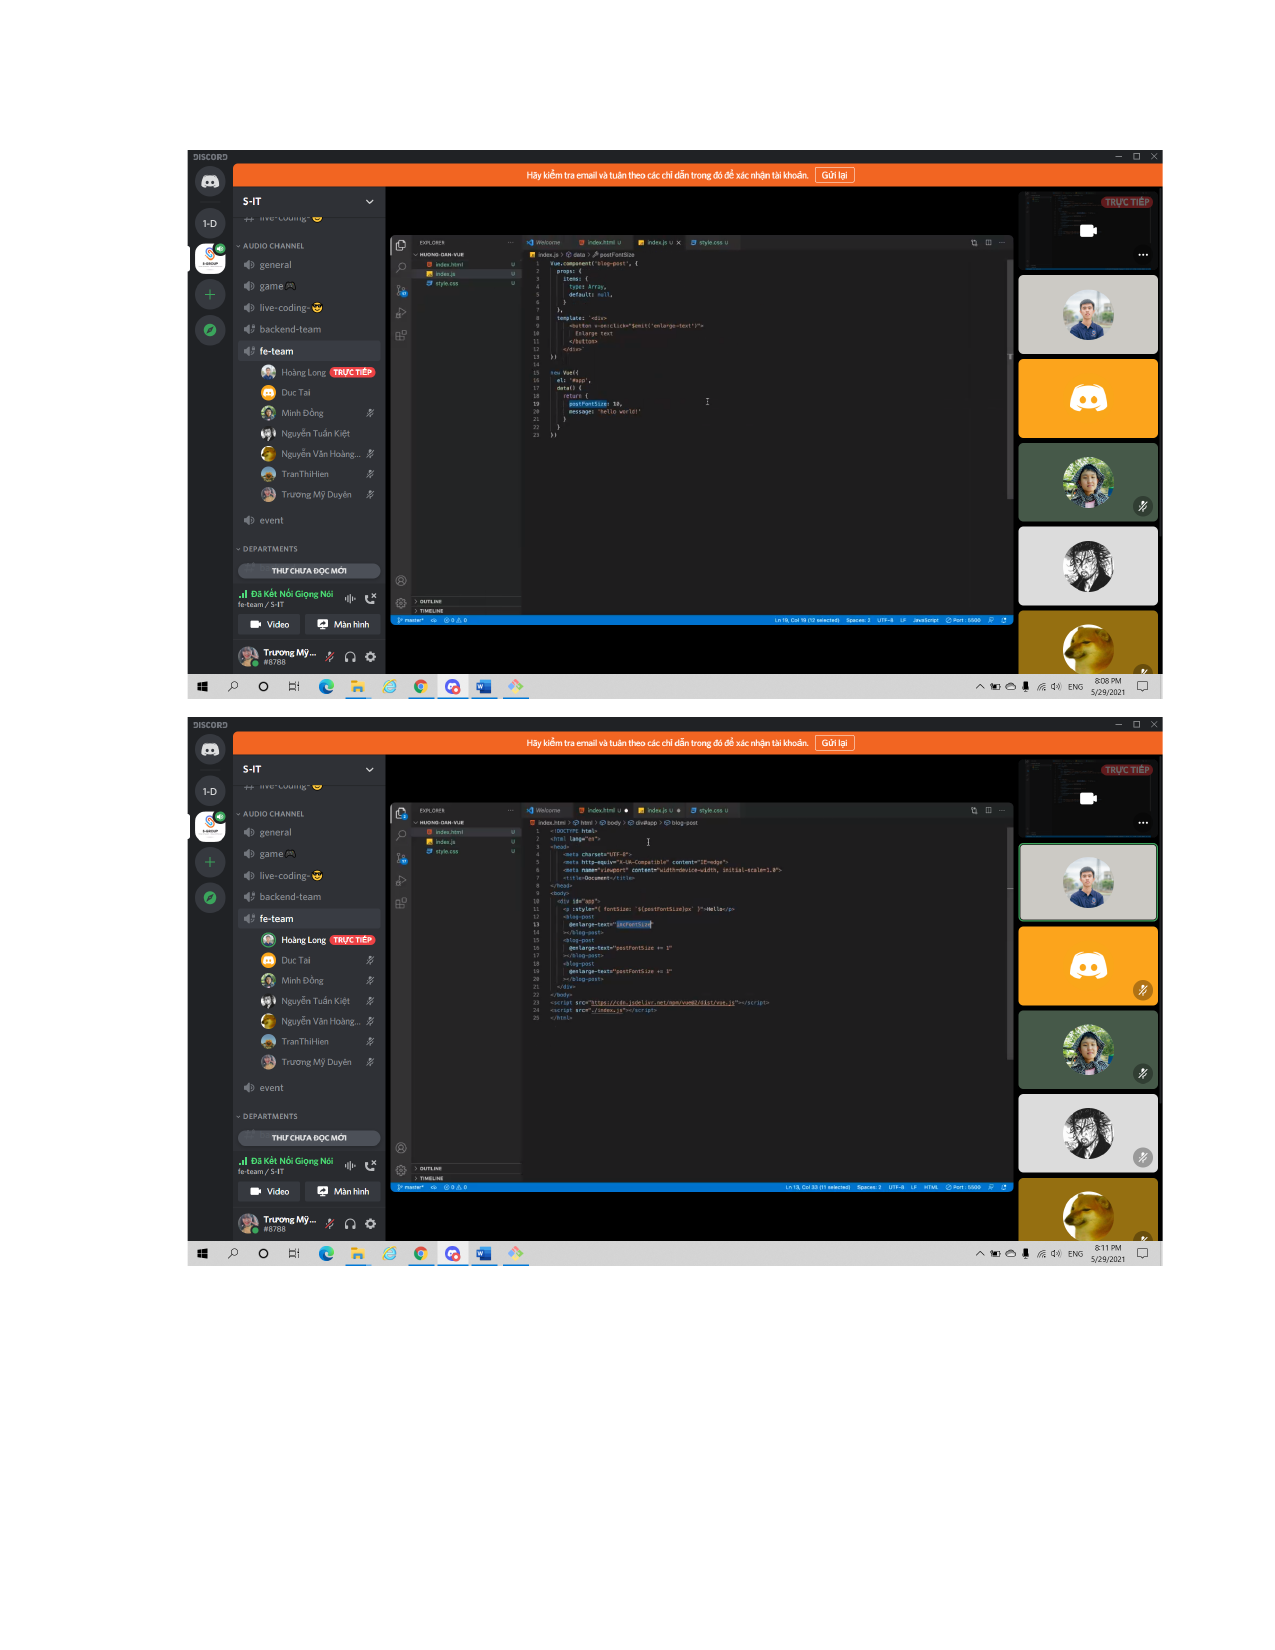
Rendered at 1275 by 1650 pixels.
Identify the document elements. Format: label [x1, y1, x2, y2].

picture [187, 150, 1163, 699]
picture [187, 717, 1163, 1266]
